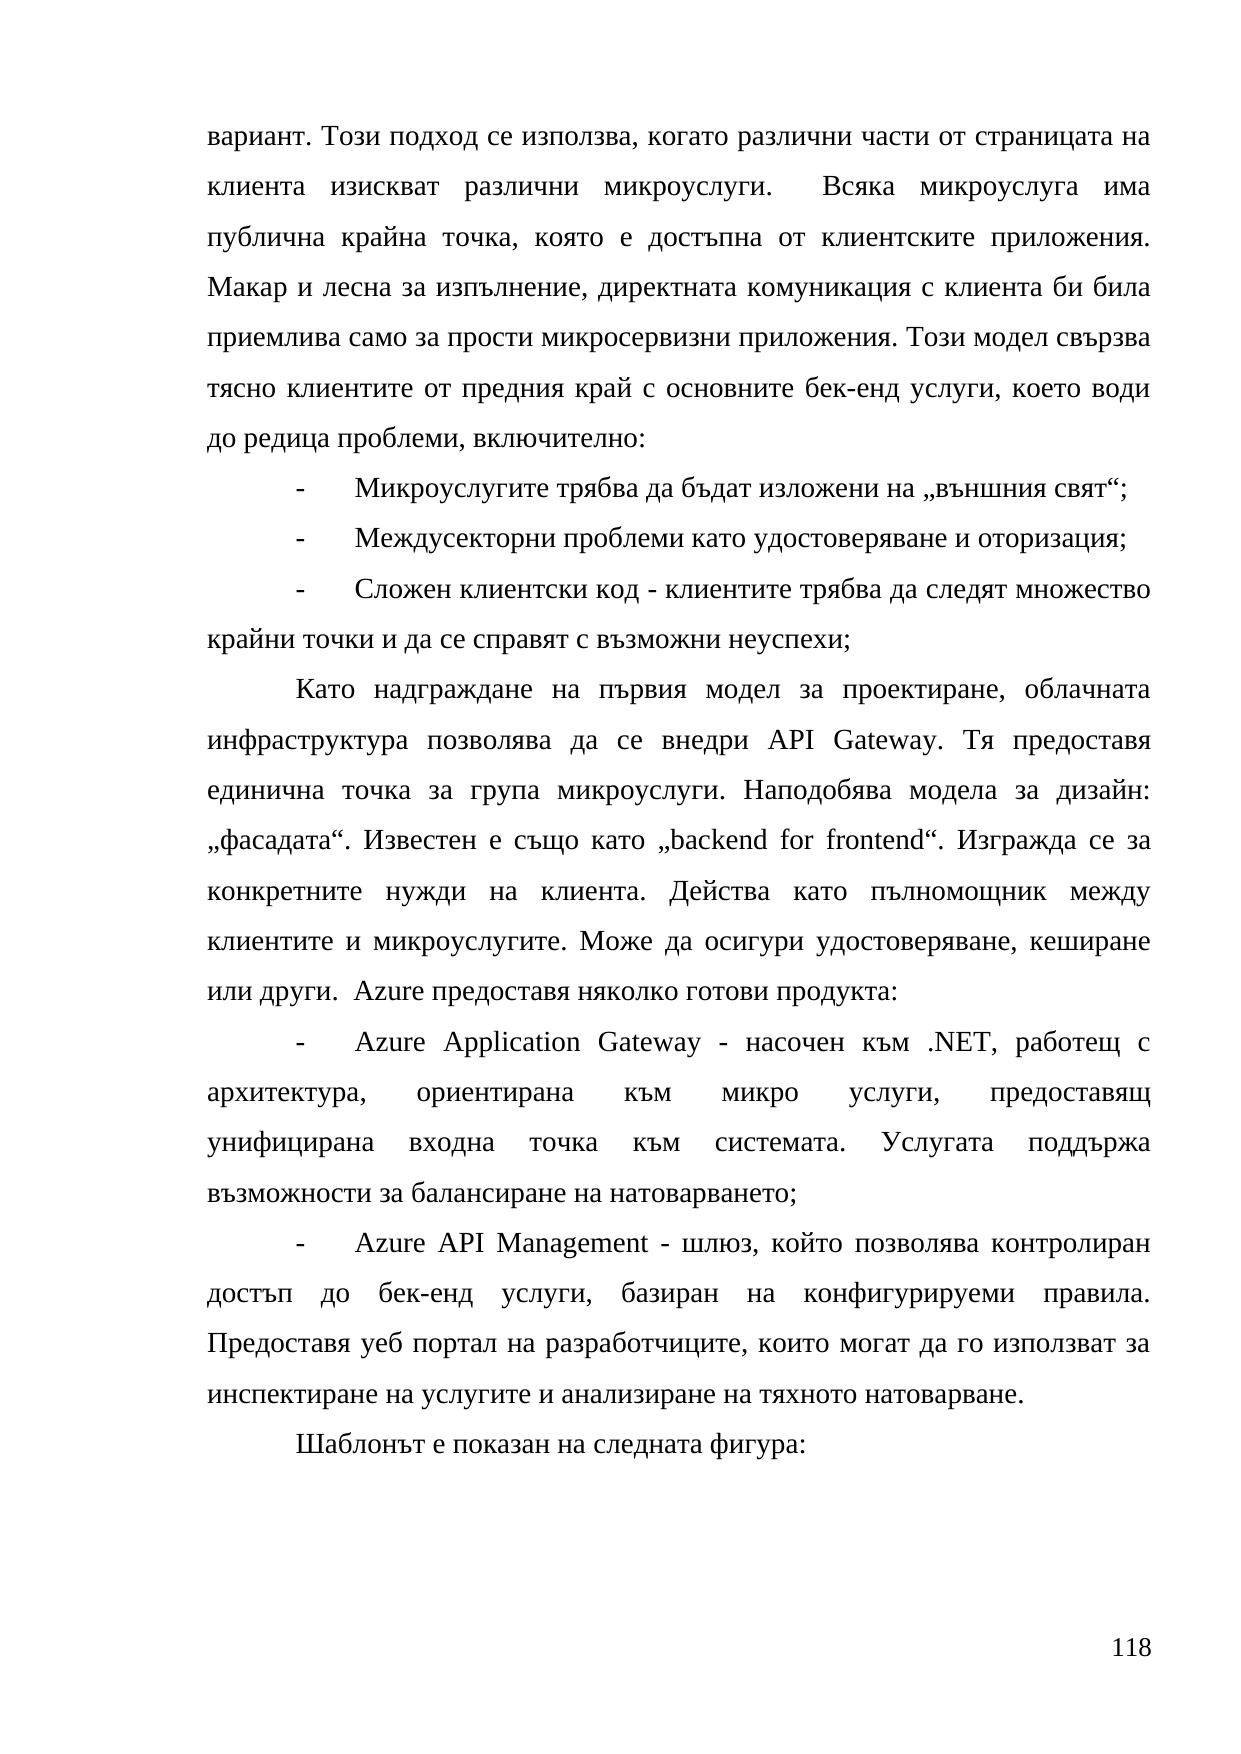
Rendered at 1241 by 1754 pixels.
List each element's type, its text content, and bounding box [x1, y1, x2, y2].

text - Azure Application Gateway - насочен към .NET, работещ с архитектура, ориентирана към микро услуги, предоставящ унифицирана входна точка към системата. Услугата поддържа възможности за балансиране на натоварването; [207, 1024, 1152, 1208]
text Като надграждане на първия модел за проектиране, облачната инфраструктура позволява да се внедри API Gateway. Тя предоставя единична точка за група микроуслуги. Наподобява модела за дизайн: „фасадата“. Известен е също като „backend for frontend“. Изгражда се за конкретните нужди на клиента. Действа като пълномощник между клиентите и микроуслугите. Може да осигури удостоверяване, кеширане или други. Azure предоставя няколко готови продукта: [207, 672, 1152, 1007]
text - Сложен клиентски код - клиентите трябва да следят множество крайни точки и да се справят с възможни неуспехи; [207, 571, 1152, 655]
text - Междусекторни проблеми като удостоверяване и оторизация; [207, 521, 1152, 554]
text - Azure API Management - шлюз, който позволява контролиран достъп до бек-енд услуги, базиран на конфигурируеми правила. Предоставя уеб портал на разработчиците, които могат да го използват за инспектиране на услугите и анализиране на тяхното натоварване. [207, 1225, 1152, 1409]
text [207, 118, 1152, 453]
text Шаблонът е показан на следната фигура: [207, 1426, 1152, 1460]
text - Микроуслугите трябва да бъдат изложени на „външния свят“; [207, 470, 1152, 504]
